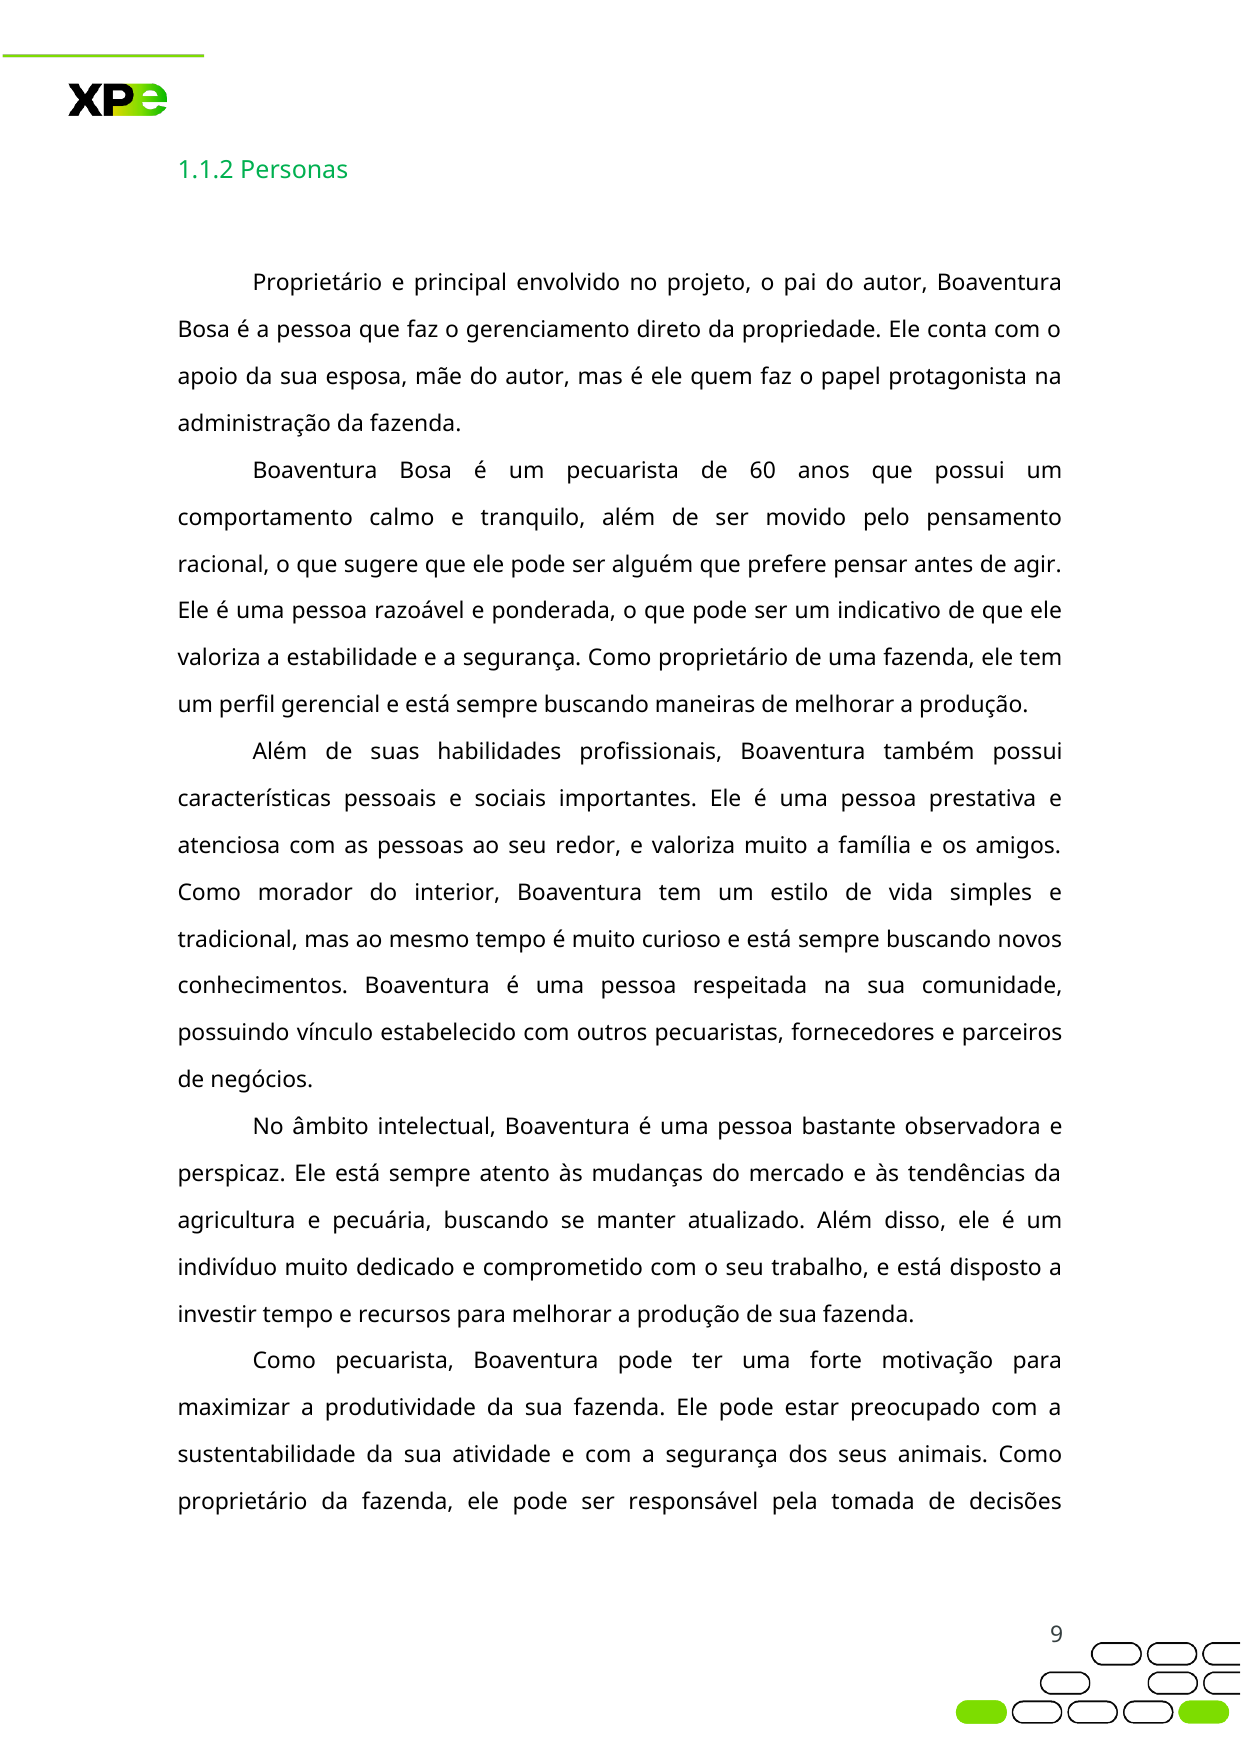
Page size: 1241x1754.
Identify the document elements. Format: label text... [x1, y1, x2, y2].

text No âmbito intelectual, Boaventura é uma pessoa bastante observadora e perspicaz. Ele está sempre atento às mudanças do mercado e às tendências da agricultura e pecuária, buscando se manter atualizado. Além disso, ele é um indivíduo muito dedicado e comprometido com o seu trabalho, e está disposto a investir tempo e recursos para melhorar a produção de sua fazenda. [177, 1110, 1063, 1329]
text Além de suas habilidades profissionais, Boaventura também possui características pessoais e sociais importantes. Ele é uma pessoa prestativa e atenciosa com as pessoas ao seu redor, e valoriza muito a família e os amigos. Como morador do interior, Boaventura tem um estilo de vida simples e tradicional, mas ao mesmo tempo é muito curioso e está sempre buscando novos conhecimentos. Boaventura é uma pessoa respeitada na sua comunidade, possuindo vínculo estabelecido com outros pecuaristas, fornecedores e parceiros de negócios. [177, 735, 1063, 1094]
text Boaventura Bosa é um pecuarista de 60 anos que possui um comportamento calmo e tranquilo, além de ser movido pelo pensamento racional, o que sugere que ele pode ser alguém que prefere pensar antes de agir. Ele é uma pessoa razoável e ponderada, o que pode ser um indicativo de que ele valoriza a estabilidade e a segurança. Como proprietário de uma fazenda, ele tem um perfil gerencial e está sempre buscando maneiras de melhorar a produção. [177, 454, 1063, 719]
text Proprietário e principal envolvido no projeto, o pai do autor, Boaventura Bosa é a pessoa que faz o gerenciamento direto da propriedade. Ele conta com o apoio da sua esposa, mãe do autor, mas é ele quem faz o papel protagonista na administração da fazenda. [177, 266, 1063, 438]
picture [2, 51, 205, 148]
subtitle 1.1.2 Personas [177, 152, 1063, 186]
picture [955, 1642, 1241, 1724]
